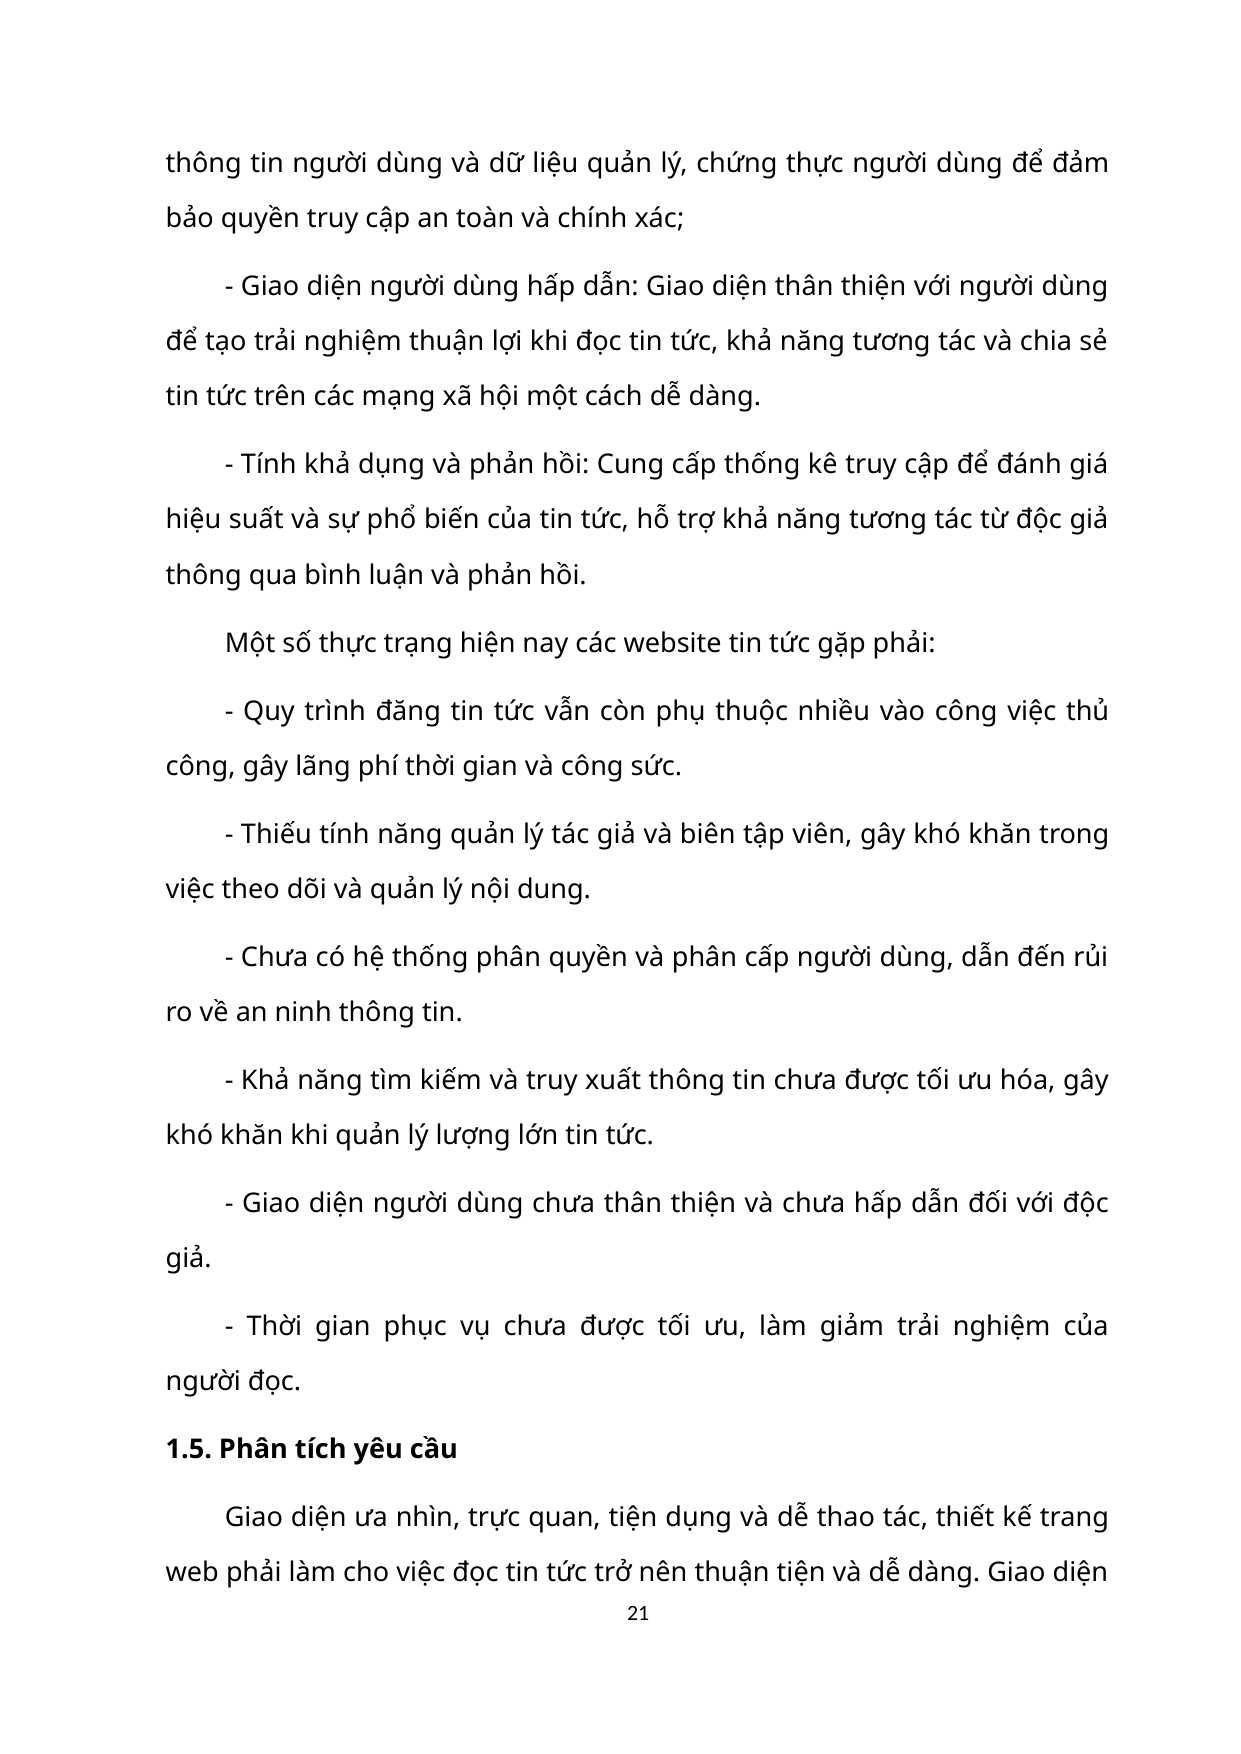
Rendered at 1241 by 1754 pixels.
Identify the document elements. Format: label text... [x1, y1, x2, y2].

subtitle 1.5. Phân tích yêu cầu [165, 1430, 1110, 1467]
text - Tính khả dụng và phản hồi: Cung cấp thống kê truy cập để đánh giá hiệu suất và sự phổ biến của tin tức, hỗ trợ khả năng tương tác từ độc giả thông qua bình luận và phản hồi. [165, 445, 1110, 592]
text - Thời gian phục vụ chưa được tối ưu, làm giảm trải nghiệm của người đọc. [165, 1307, 1110, 1399]
text Một số thực trạng hiện nay các website tin tức gặp phải: [165, 623, 1110, 660]
text - Chưa có hệ thống phân quyền và phân cấp người dùng, dẫn đến rủi ro về an ninh thông tin. [165, 937, 1110, 1029]
text - Thiếu tính năng quản lý tác giả và biên tập viên, gây khó khăn trong việc theo dõi và quản lý nội dung. [165, 814, 1110, 906]
text - Khả năng tìm kiếm và truy xuất thông tin chưa được tối ưu hóa, gây khó khăn khi quản lý lượng lớn tin tức. [165, 1060, 1110, 1152]
text - Giao diện người dùng chưa thân thiện và chưa hấp dẫn đối với độc giả. [165, 1183, 1110, 1276]
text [165, 143, 1110, 235]
text - Giao diện người dùng hấp dẫn: Giao diện thân thiện với người dùng để tạo trải nghiệm thuận lợi khi đọc tin tức, khả năng tương tác và chia sẻ tin tức trên các mạng xã hội một cách dễ dàng. [165, 266, 1110, 414]
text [165, 1497, 1110, 1590]
text - Quy trình đăng tin tức vẫn còn phụ thuộc nhiều vào công việc thủ công, gây lãng phí thời gian và công sức. [165, 691, 1110, 783]
